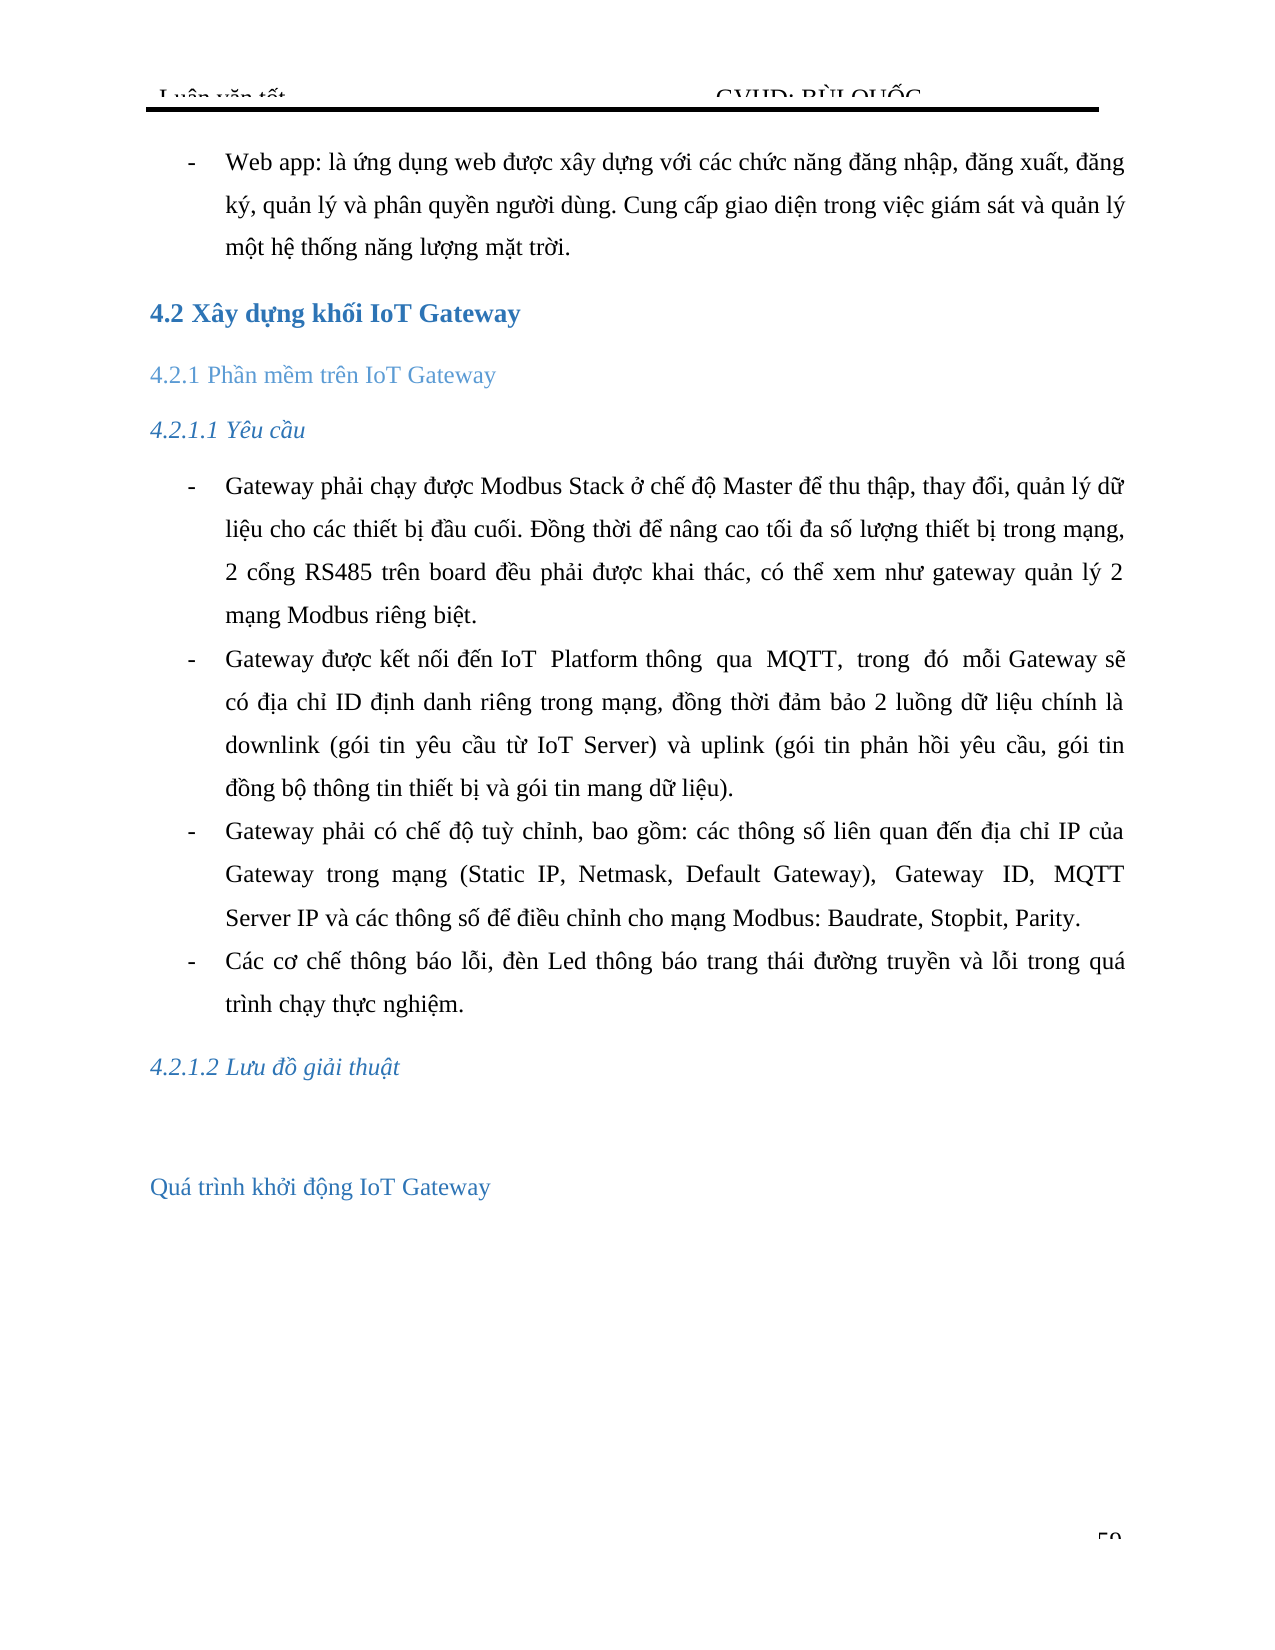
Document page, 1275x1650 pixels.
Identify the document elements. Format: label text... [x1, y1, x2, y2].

list Gateway được kết nối đến IoT Platform thông qua MQTT, trong đó mỗi Gateway sẽ có địa chỉ ID định danh riêng trong mạng, đồng thời đảm bảo 2 luồng dữ liệu chính là downlink (gói tin yêu cầu từ IoT Server) và uplink (gói tin phản hồi yêu cầu, gói tin đồng bộ thông tin thiết bị và gói tin mang dữ liệu). [187, 644, 1126, 802]
list Web app: là ứng dụng web được xây dựng với các chức năng đăng nhập, đăng xuất, đăng ký, quản lý và phân quyền người dùng. Cung cấp giao diện trong việc giám sát và quản lý một hệ thống năng lượng mặt trời. [187, 147, 1126, 261]
list Phần mềm trên IoT Gateway [150, 360, 1173, 388]
list Lưu đồ giải thuật [150, 1052, 1173, 1081]
text Quá trình khởi động IoT Gateway [150, 1172, 1173, 1201]
list Yêu cầu [150, 415, 1173, 444]
list Gateway phải chạy được Modbus Stack ở chế độ Master để thu thập, thay đổi, quản lý dữ liệu cho các thiết bị đầu cuối. Đồng thời để nâng cao tối đa số lượng thiết bị trong mạng, 2 cổng RS485 trên board đều phải được khai thác, có thể xem như gateway quản lý 2 mạng Modbus riêng biệt. [187, 471, 1125, 629]
list Gateway phải có chế độ tuỳ chỉnh, bao gồm: các thông số liên quan đến địa chỉ IP của Gateway trong mạng (Static IP, Netmask, Default Gateway), Gateway ID, MQTT Server IP và các thông số để điều chỉnh cho mạng Modbus: Baudrate, Stopbit, Parity. [187, 816, 1125, 931]
list Các cơ chế thông báo lỗi, đèn Led thông báo trang thái đường truyền và lỗi trong quá trình chạy thực nghiệm. [187, 946, 1126, 1018]
list Xây dựng khối IoT Gateway [150, 297, 1173, 328]
